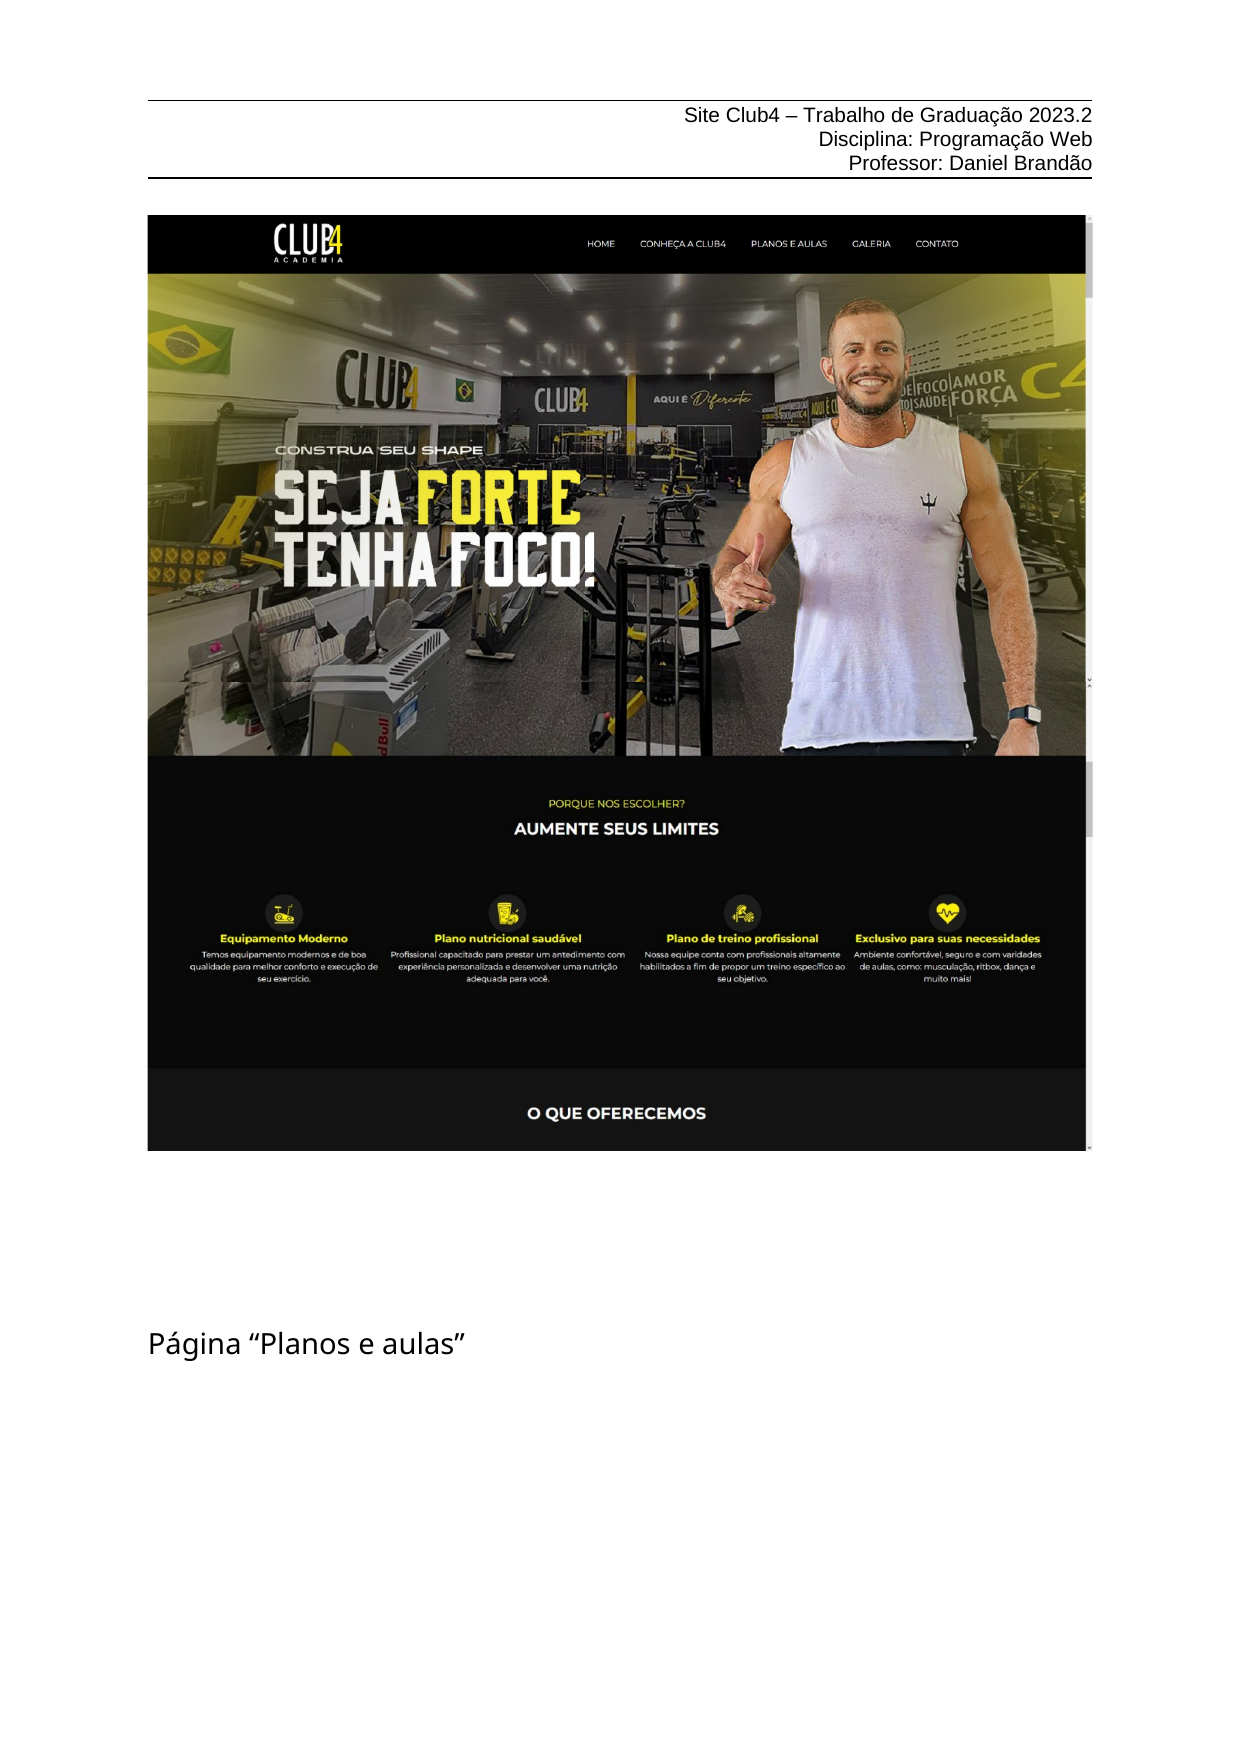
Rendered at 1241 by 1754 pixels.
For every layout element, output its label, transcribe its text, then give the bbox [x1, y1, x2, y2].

picture [147, 215, 1093, 1151]
text Página “Planos e aulas” [148, 1323, 1092, 1363]
